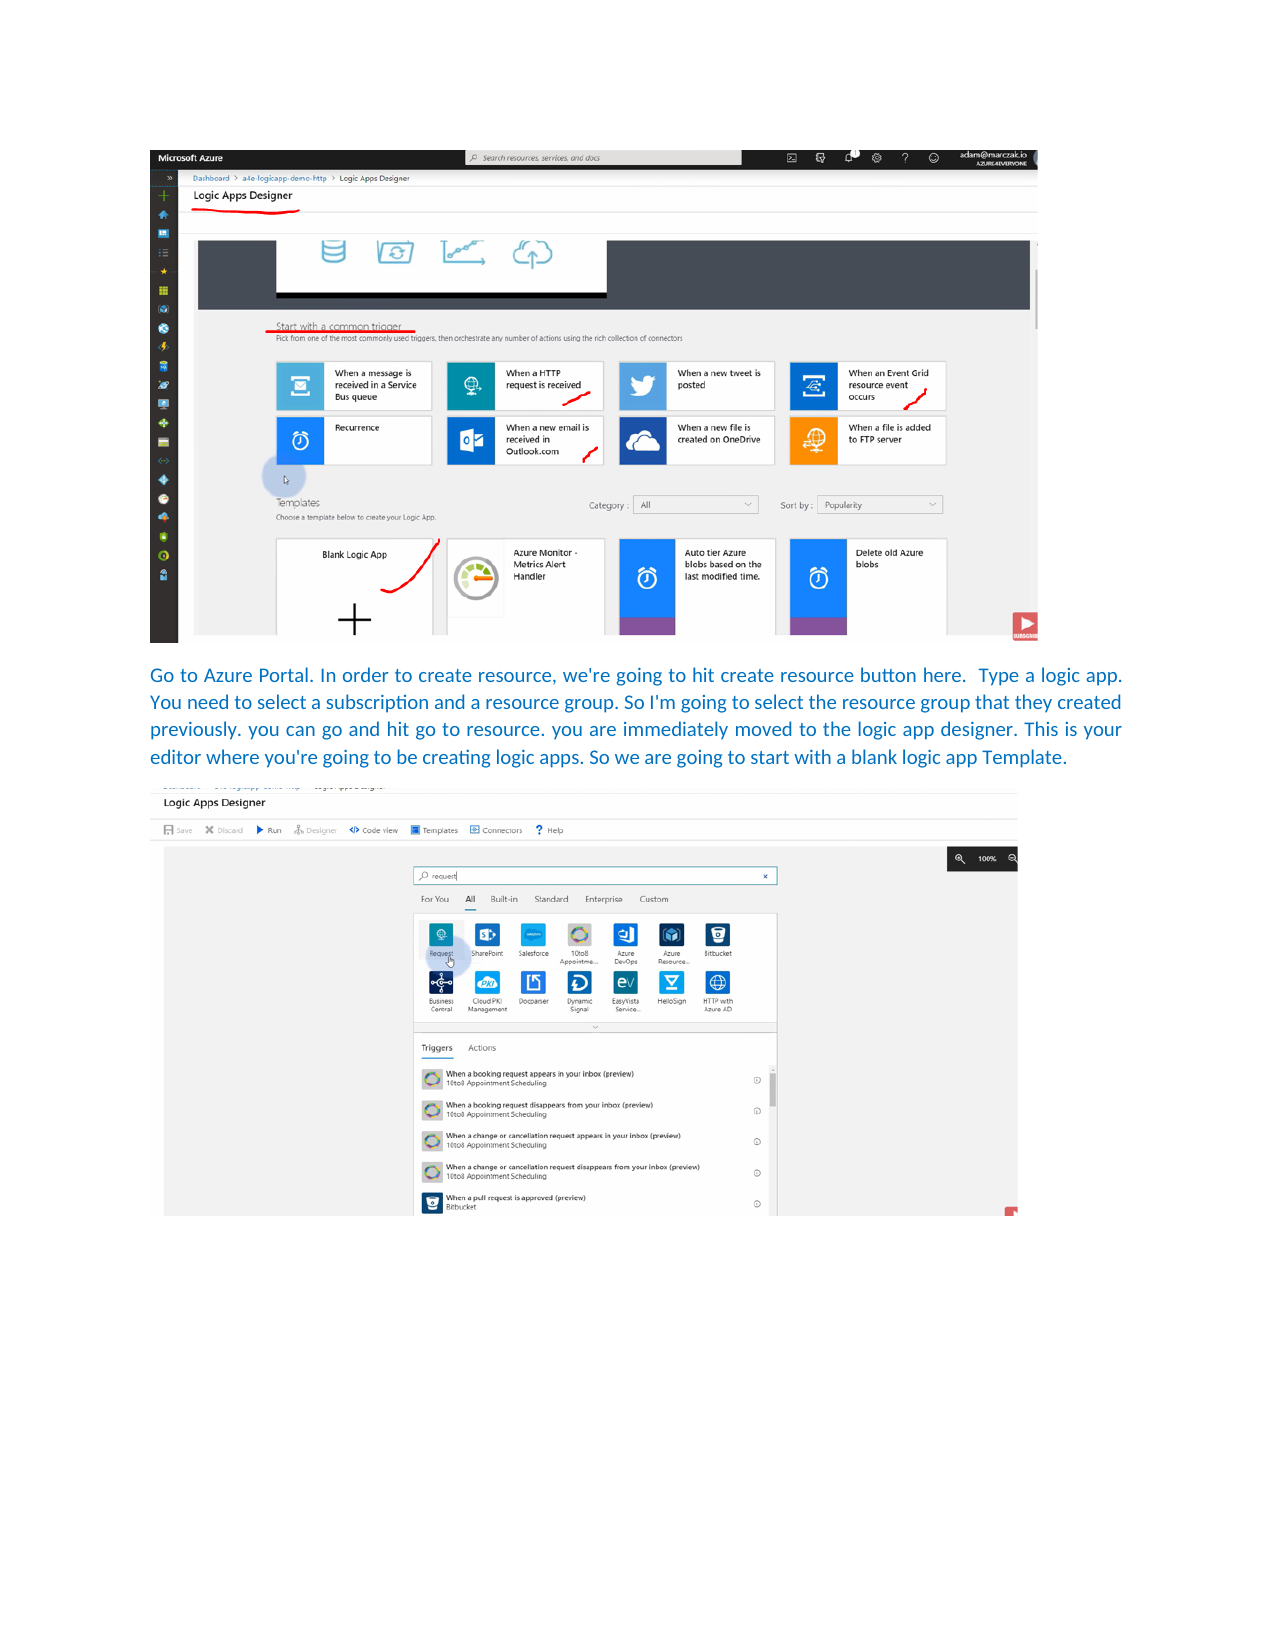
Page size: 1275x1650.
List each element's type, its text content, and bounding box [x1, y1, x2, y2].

picture [150, 788, 1018, 1216]
picture [150, 150, 1038, 643]
text Go to Azure Portal. In order to create resource, we're going to hit create resource button here. Type a logic app. You need to select a subscription and a resource group. So I'm going to select the resource group that they created previously. you can go and hit go to resource. you are immediately moved to the logic app designer. This is your editor where you're going to be creating logic apps. So we are going to start with a blank logic app Template. [150, 662, 1125, 769]
